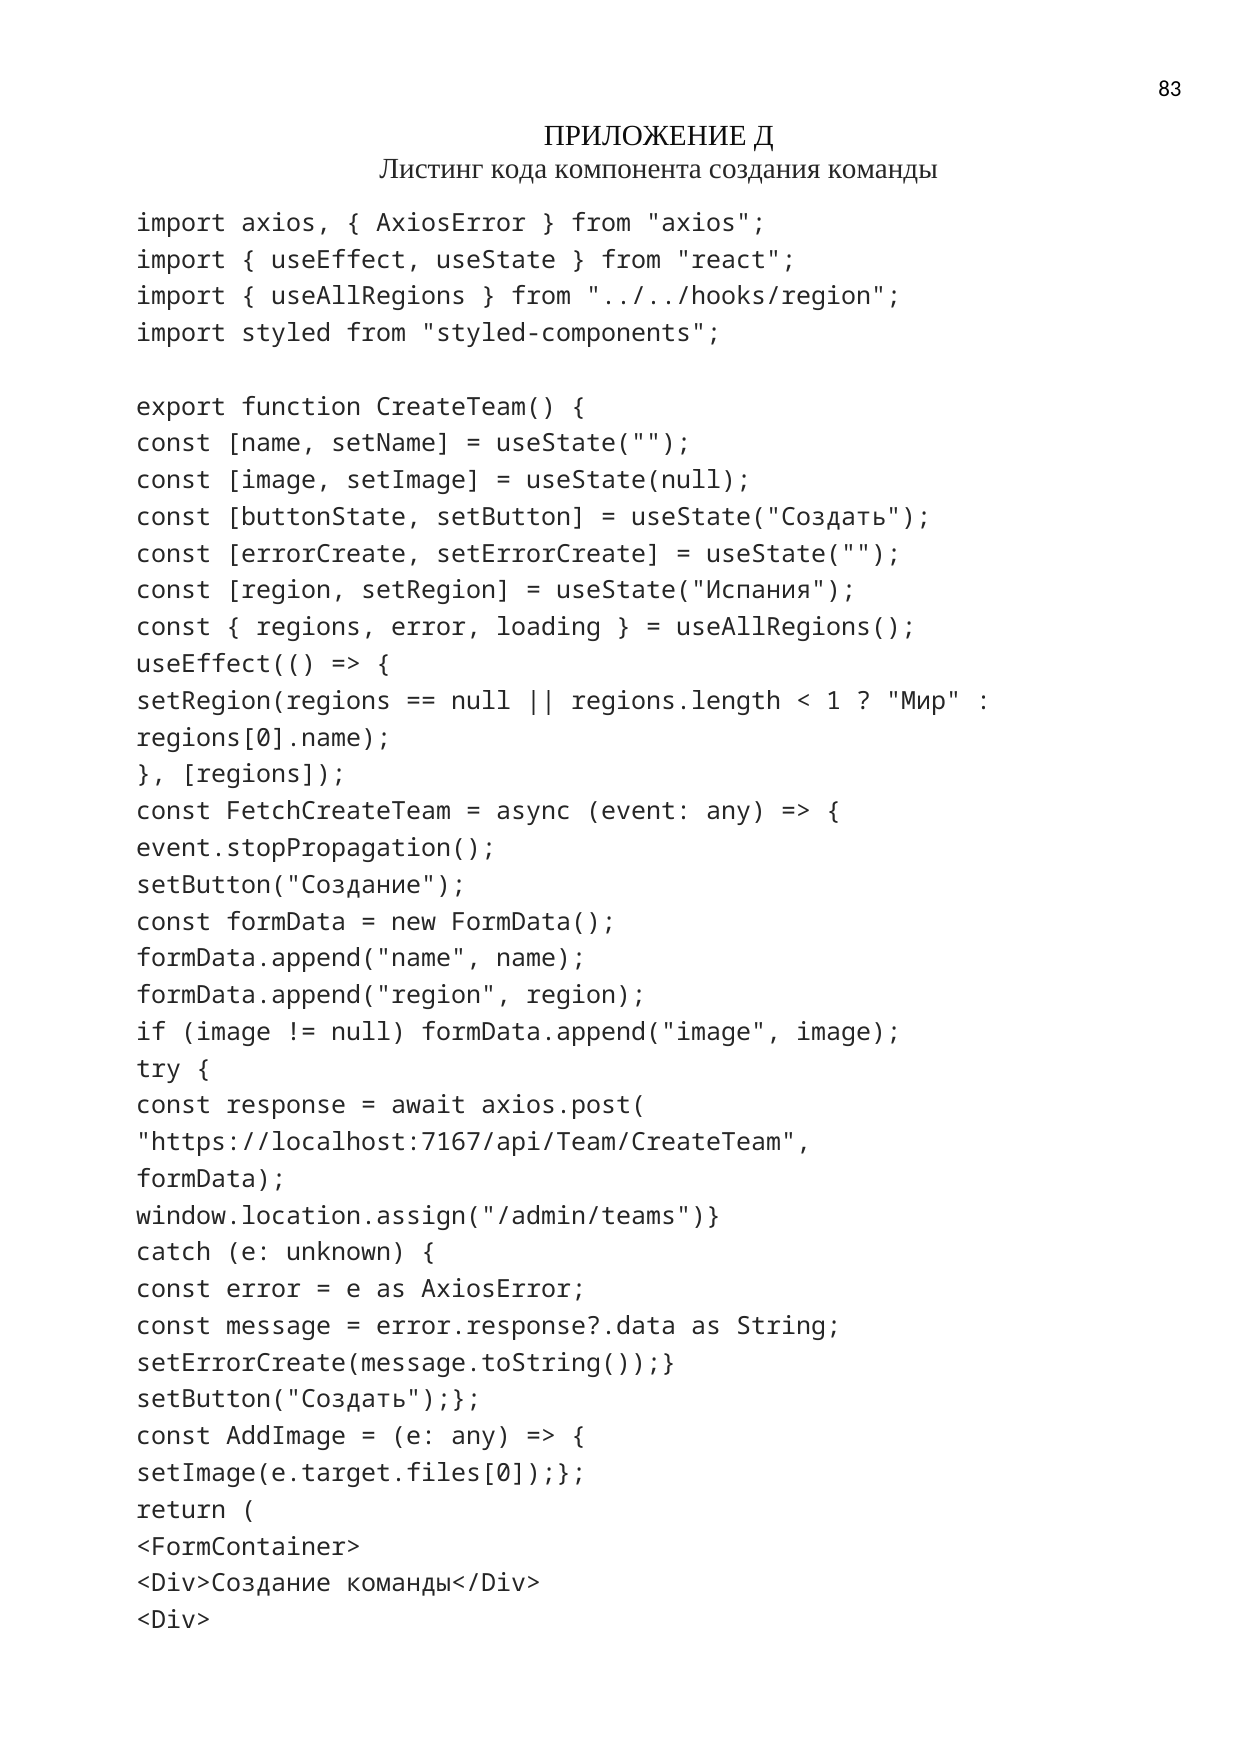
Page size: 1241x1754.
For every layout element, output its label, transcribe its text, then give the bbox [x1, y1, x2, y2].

text const formData = new FormData(); [136, 903, 1181, 937]
text try { [136, 1050, 1181, 1084]
text window.location.assign("/admin/teams")} [136, 1197, 1181, 1231]
text const error = e as AxiosError; [136, 1271, 1181, 1305]
text setImage(e.target.files[0]);}; [136, 1455, 1181, 1489]
text event.stopPropagation(); [136, 829, 1181, 864]
text setButton("Создание"); [136, 866, 1181, 900]
text <FormContainer> [136, 1528, 1181, 1562]
text <Div> [136, 1602, 1181, 1636]
text Листинг кода компонента создания команды [136, 152, 1181, 185]
text formData); [136, 1161, 1181, 1194]
text setRegion(regions == null || regions.length < 1 ? "Мир" : regions[0].name); [136, 682, 1181, 753]
text "https://localhost:7167/api/Team/CreateTeam", [136, 1124, 1181, 1158]
text }, [regions]); [136, 756, 1181, 790]
text <Div>Создание команды</Div> [136, 1565, 1181, 1599]
text const AddImage = (e: any) => { [136, 1418, 1181, 1452]
text setButton("Создать");}; [136, 1381, 1181, 1415]
text if (image != null) formData.append("image", image); [136, 1013, 1181, 1047]
text const [region, setRegion] = useState("Испания"); [136, 572, 1181, 606]
text export function CreateTeam() { [136, 388, 1181, 422]
text formData.append("region", region); [136, 977, 1181, 1011]
text const [buttonState, setButton] = useState("Создать"); [136, 499, 1181, 533]
text import axios, { AxiosError } from "axios"; [136, 204, 1181, 238]
text const [errorCreate, setErrorCreate] = useState(""); [136, 535, 1181, 569]
text const { regions, error, loading } = useAllRegions(); [136, 609, 1181, 643]
text import { useAllRegions } from "../../hooks/region"; [136, 278, 1181, 312]
text const message = error.response?.data as String; [136, 1308, 1181, 1342]
text const response = await axios.post( [136, 1087, 1181, 1121]
text const [name, setName] = useState(""); [136, 425, 1181, 459]
text setErrorCreate(message.toString());} [136, 1344, 1181, 1378]
text const FetchCreateTeam = async (event: any) => { [136, 793, 1181, 827]
text formData.append("name", name); [136, 940, 1181, 974]
text const [image, setImage] = useState(null); [136, 462, 1181, 496]
text import styled from "styled-components"; [136, 315, 1181, 349]
text useEffect(() => { [136, 646, 1181, 680]
text catch (e: unknown) { [136, 1234, 1181, 1268]
text return ( [136, 1491, 1181, 1526]
text import { useEffect, useState } from "react"; [136, 241, 1181, 275]
text ПРИЛОЖЕНИЕ Д [136, 118, 1181, 152]
